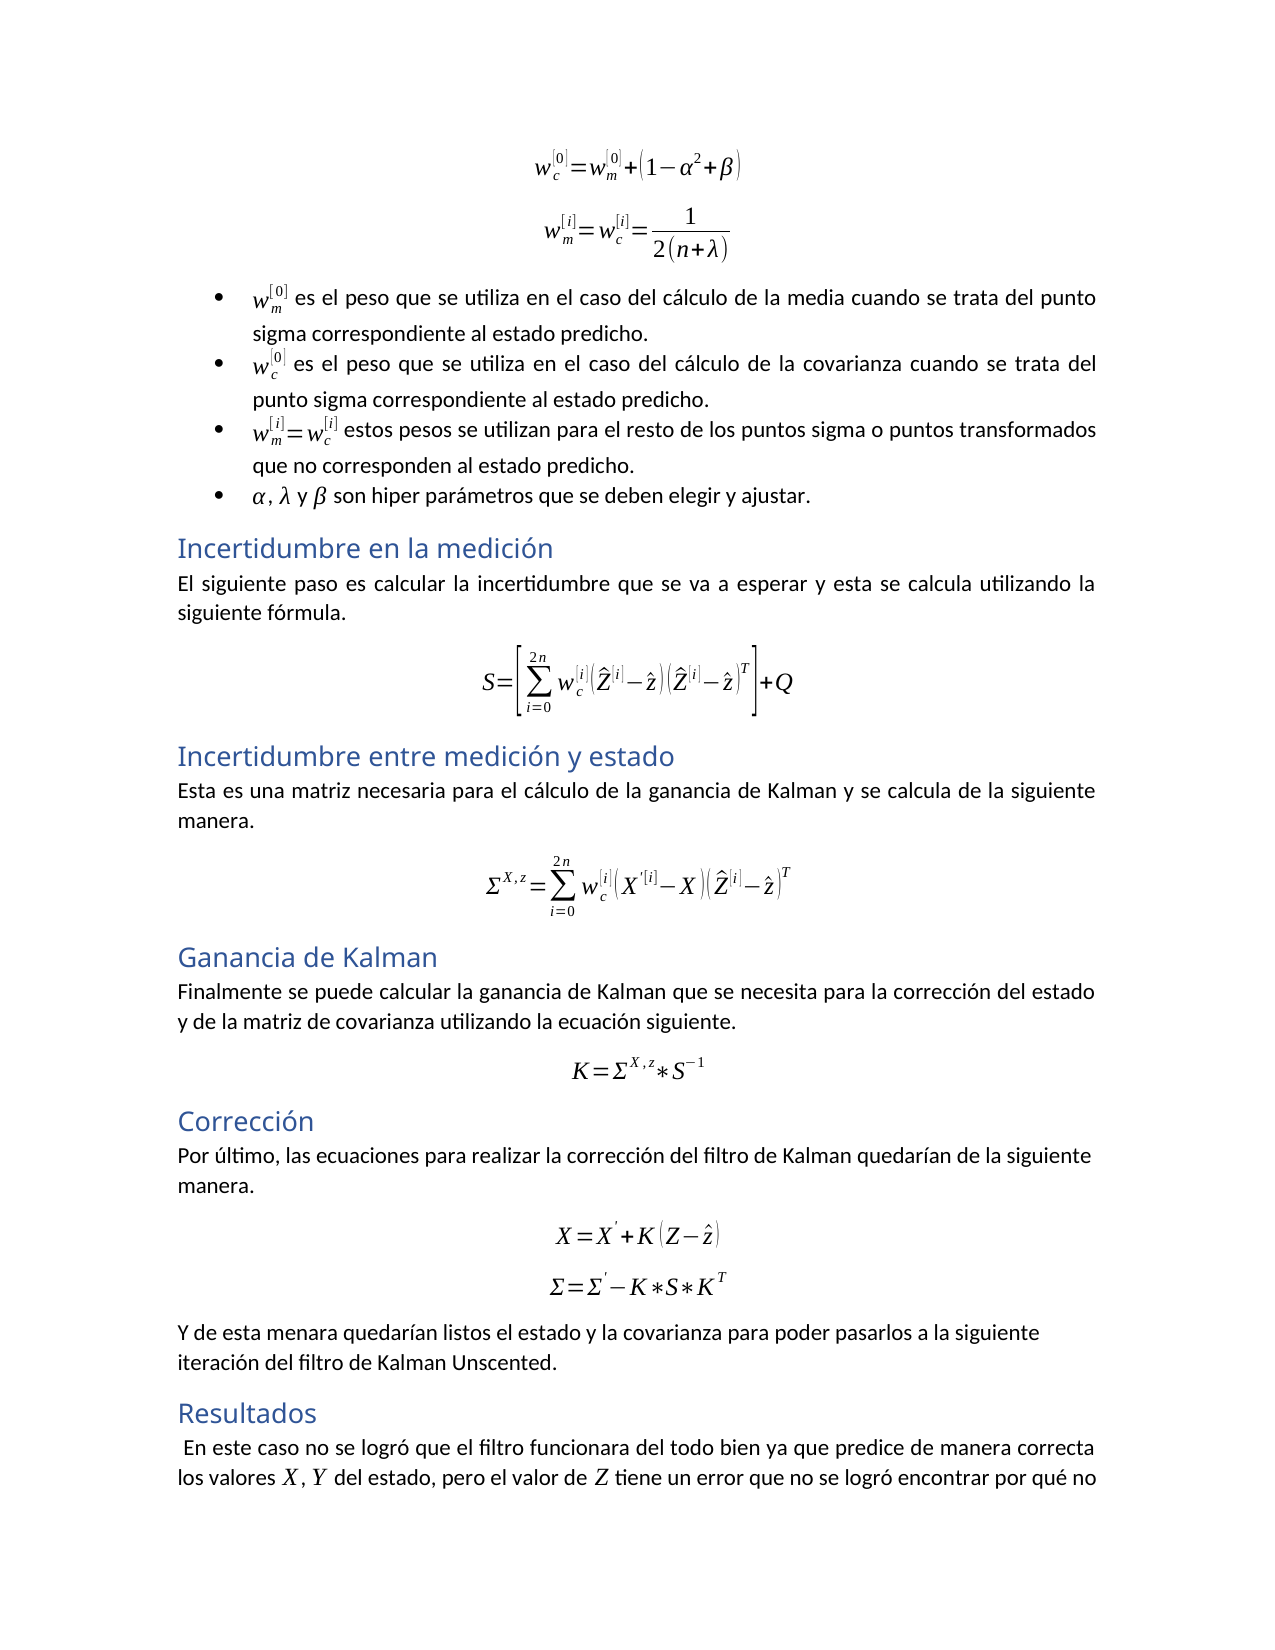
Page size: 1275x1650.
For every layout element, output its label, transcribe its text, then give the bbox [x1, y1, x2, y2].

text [177, 1433, 1098, 1491]
text Por último, las ecuaciones para realizar la corrección del filtro de Kalman quedarían de la siguiente manera. [177, 1142, 1098, 1199]
subtitle Corrección [177, 1103, 1098, 1139]
text Y de esta menara quedarían listos el estado y la covarianza para poder pasarlos a la siguiente iteración del filtro de Kalman Unscented. [177, 1318, 1098, 1376]
list es el peso que se utiliza en el caso del cálculo de la covarianza cuando se trata del punto sigma correspondiente al estado predicho. [215, 348, 1098, 413]
subtitle Incertidumbre entre medición y estado [177, 737, 1098, 774]
text Esta es una matriz necesaria para el cálculo de la ganancia de Kalman y se calcula de la siguiente manera. [177, 776, 1098, 834]
text El siguiente paso es calcular la incertidumbre que se va a esperar y esta se calcula utilizando la siguiente fórmula. [177, 569, 1098, 627]
list estos pesos se utilizan para el resto de los puntos sigma o puntos transformados que no corresponden al estado predicho. [215, 414, 1098, 479]
subtitle Incertidumbre en la medición [177, 530, 1098, 567]
subtitle Ganancia de Kalman [177, 938, 1098, 975]
text Finalmente se puede calcular la ganancia de Kalman que se necesita para la corrección del estado y de la matriz de covarianza utilizando la ecuación siguiente. [177, 977, 1098, 1035]
list es el peso que se utiliza en el caso del cálculo de la media cuando se trata del punto sigma correspondiente al estado predicho. [215, 282, 1098, 347]
subtitle Resultados [177, 1394, 1098, 1431]
list , y son hiper parámetros que se deben elegir y ajustar. [215, 481, 1098, 511]
